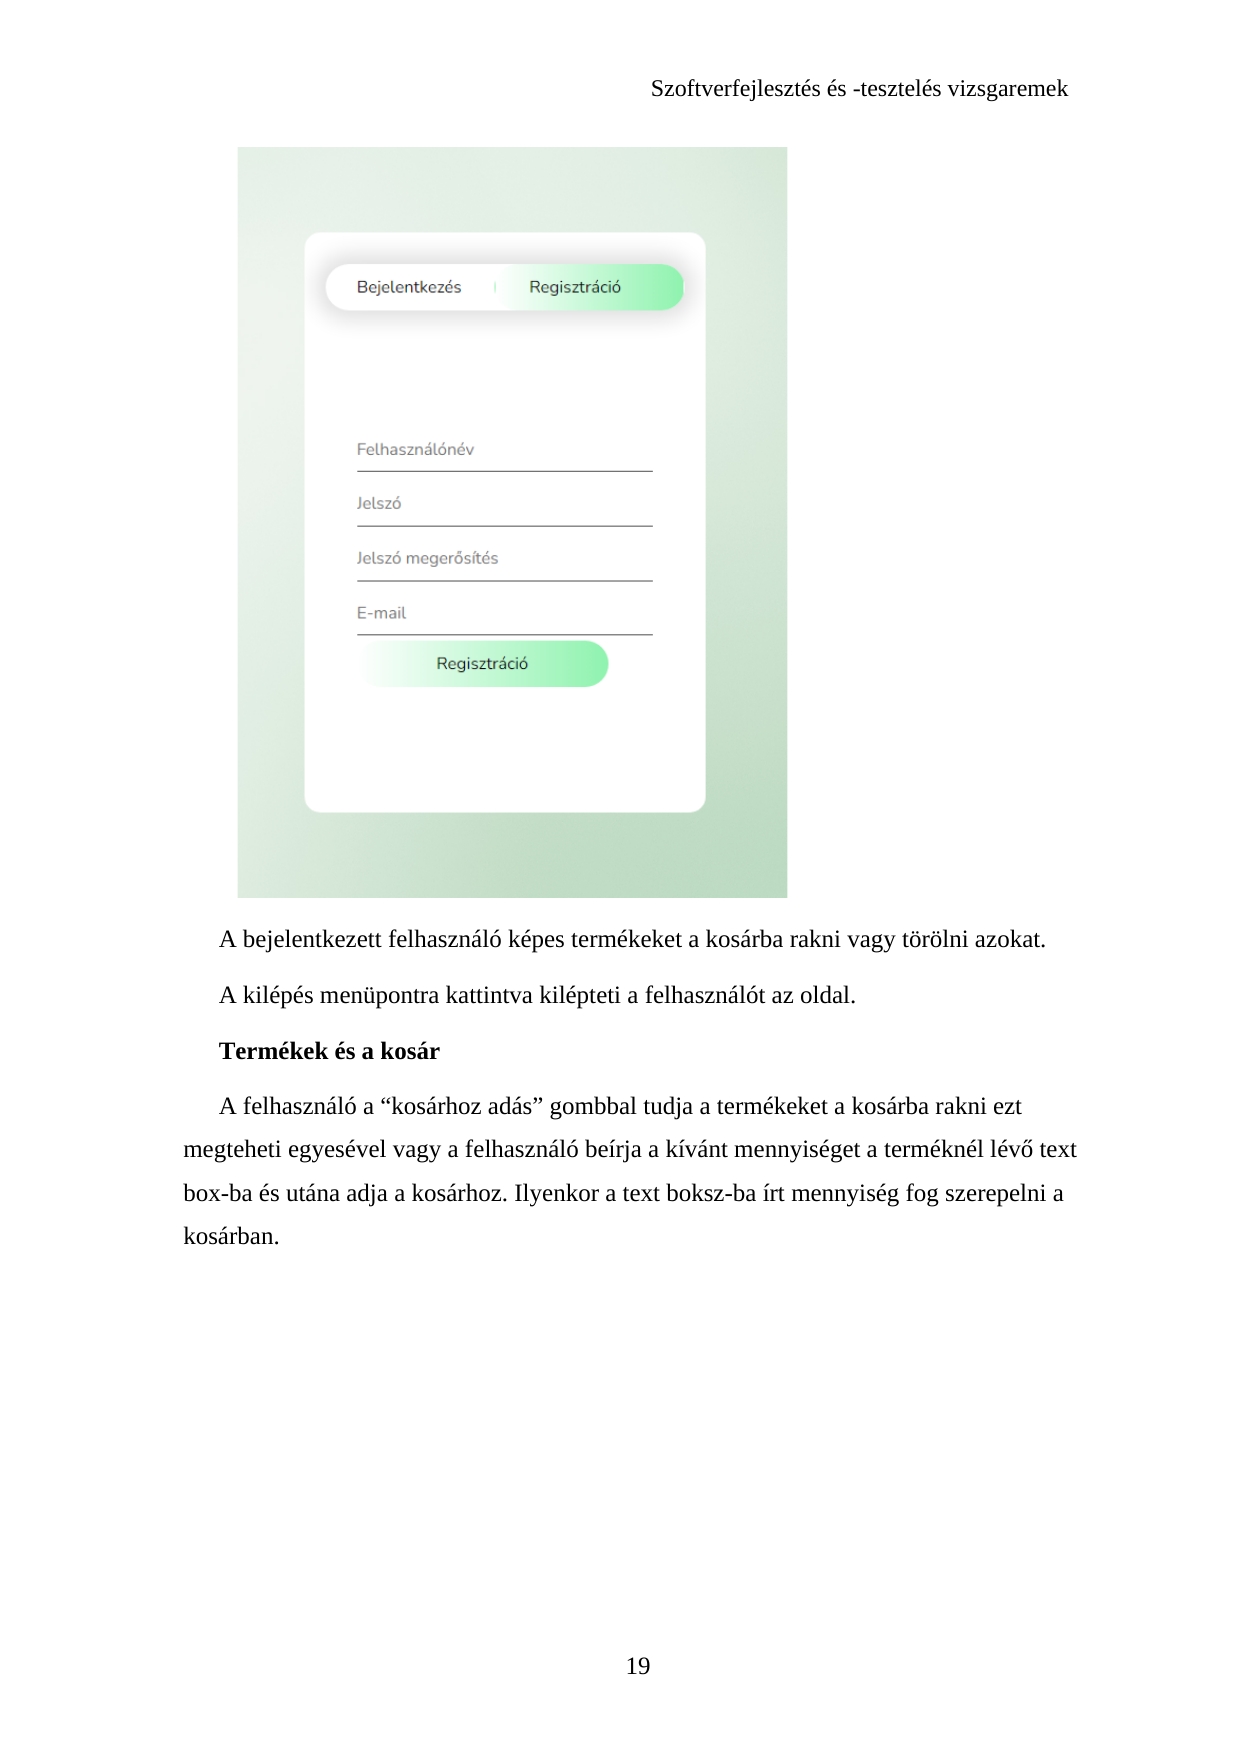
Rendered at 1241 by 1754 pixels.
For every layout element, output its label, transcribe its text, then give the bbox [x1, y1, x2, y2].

text A kilépés menüpontra kattintva kilépteti a felhasználót az oldal. [183, 980, 1092, 1009]
text A bejelentkezett felhasználó képes termékeket a kosárba rakni vagy törölni azokat. [183, 924, 1092, 953]
text A felhasználó a “kosárhoz adás” gombbal tudja a termékeket a kosárba rakni ezt megteheti egyesével vagy a felhasználó beírja a kívánt mennyiséget a terméknél lévő text box-ba és utána adja a kosárhoz. Ilyenkor a text boksz-ba írt mennyiség fog szerepelni a kosárban. [183, 1091, 1092, 1249]
text Termékek és a kosár [183, 1036, 1092, 1064]
